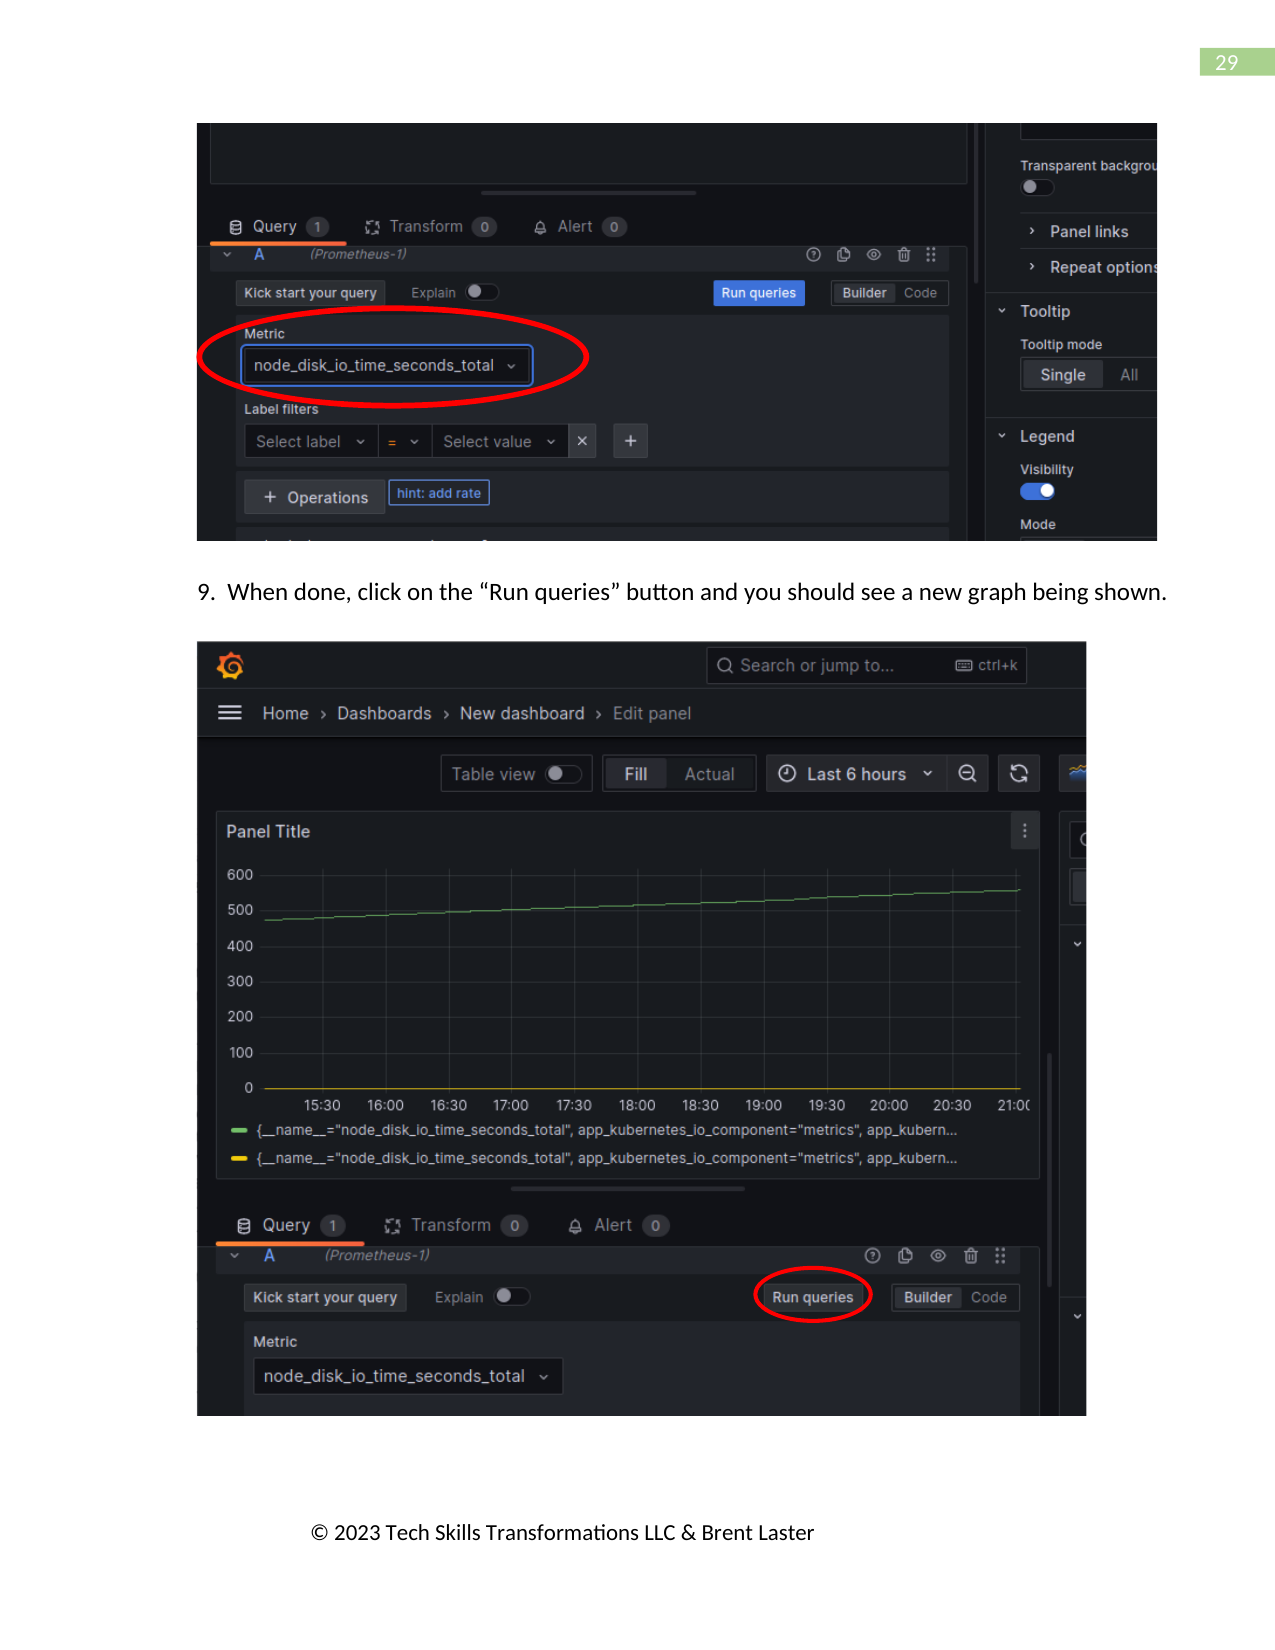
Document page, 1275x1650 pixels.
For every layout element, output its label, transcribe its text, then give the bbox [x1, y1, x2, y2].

picture [196, 123, 1158, 541]
picture [196, 641, 1087, 1416]
picture [203, 312, 583, 402]
list 9. When done, click on the “Run queries” button and you should see a new graph being shown. [197, 576, 1200, 606]
